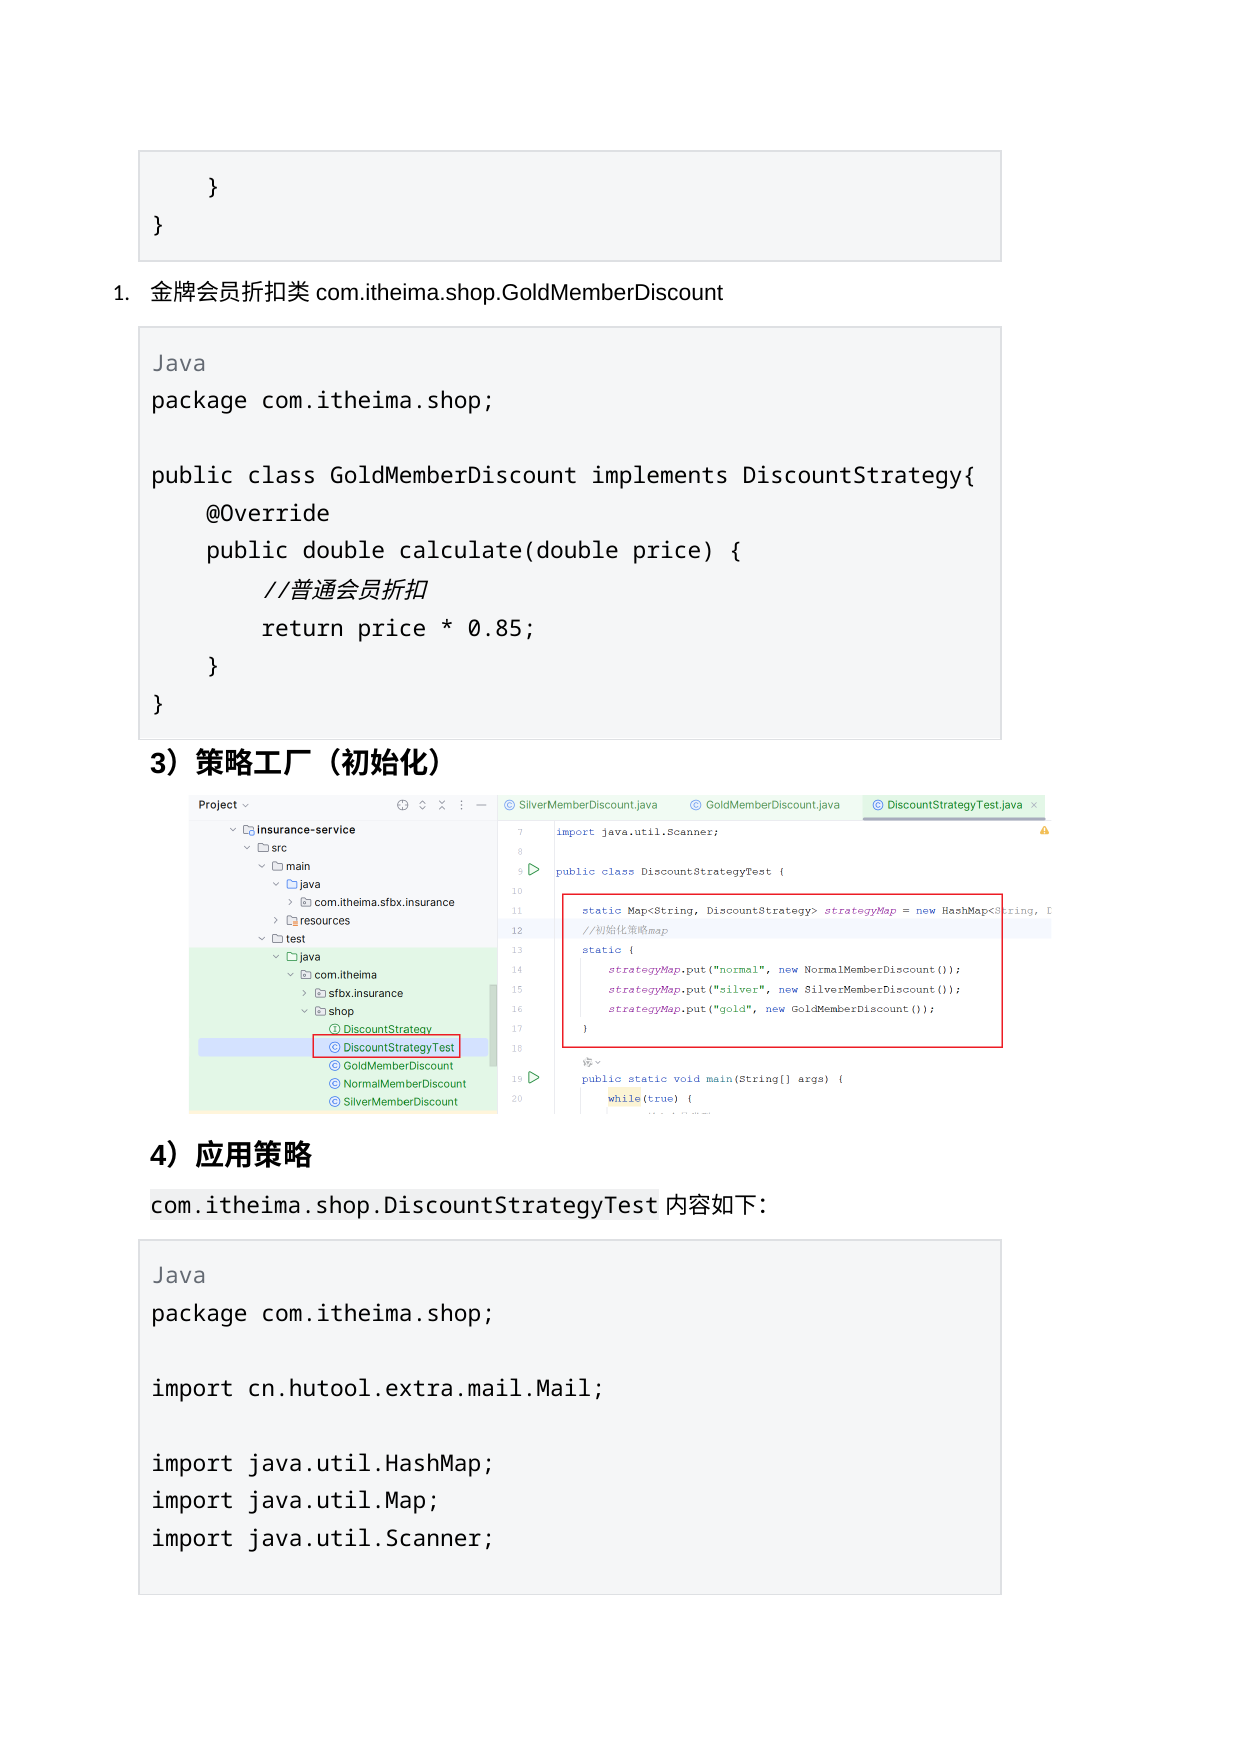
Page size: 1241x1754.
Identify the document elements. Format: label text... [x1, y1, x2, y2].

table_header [140, 1241, 1000, 1594]
list 金牌会员折扣类 com.itheima.shop.GoldMemberDiscount [112, 274, 1090, 307]
picture [188, 795, 1052, 1114]
table_header Java package com.itheima.shop; public class GoldMemberDiscount implements DiscountStrategy{ @Override public double calculate(double price) { //普通会员折扣 return price * 0.85; } } [140, 328, 1000, 738]
text com.itheima.shop.DiscountStrategyTest 内容如下： [150, 1186, 1090, 1220]
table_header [140, 152, 1000, 260]
